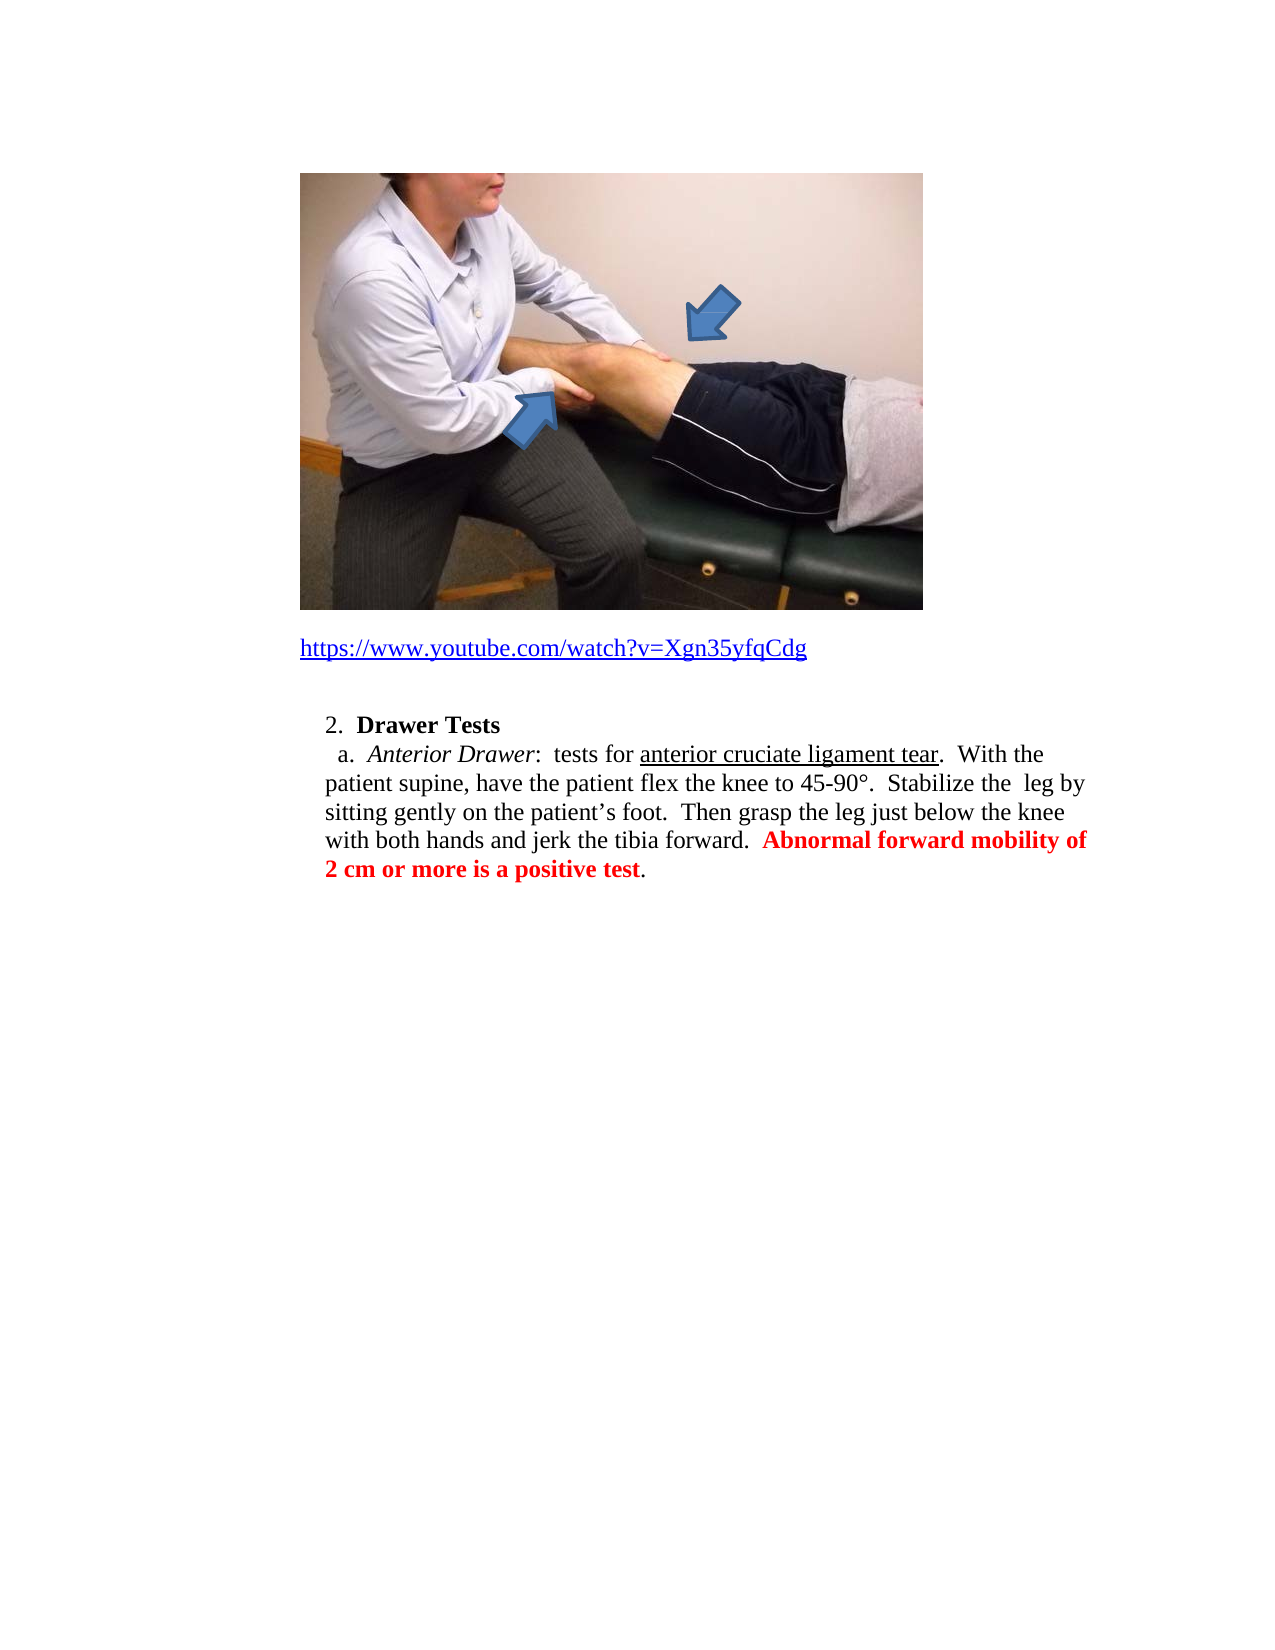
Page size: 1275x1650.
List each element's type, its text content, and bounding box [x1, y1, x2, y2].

text patient supine, have the patient flex the knee to 45-90°. Stabilize the leg by sitting gently on the patient’s foot. Then grasp the leg just below the knee with both hands and jerk the tibia forward. Abnormal forward mobility of 2 cm or more is a positive test. [325, 768, 1098, 883]
list Anterior Drawer: tests for anterior cruciate ligament tear. With the [337, 739, 1098, 768]
text https://www.youtube.com/watch?v=Xgn35yfqCdg [300, 633, 1098, 662]
list Drawer Tests [325, 710, 1098, 739]
picture [300, 173, 923, 610]
